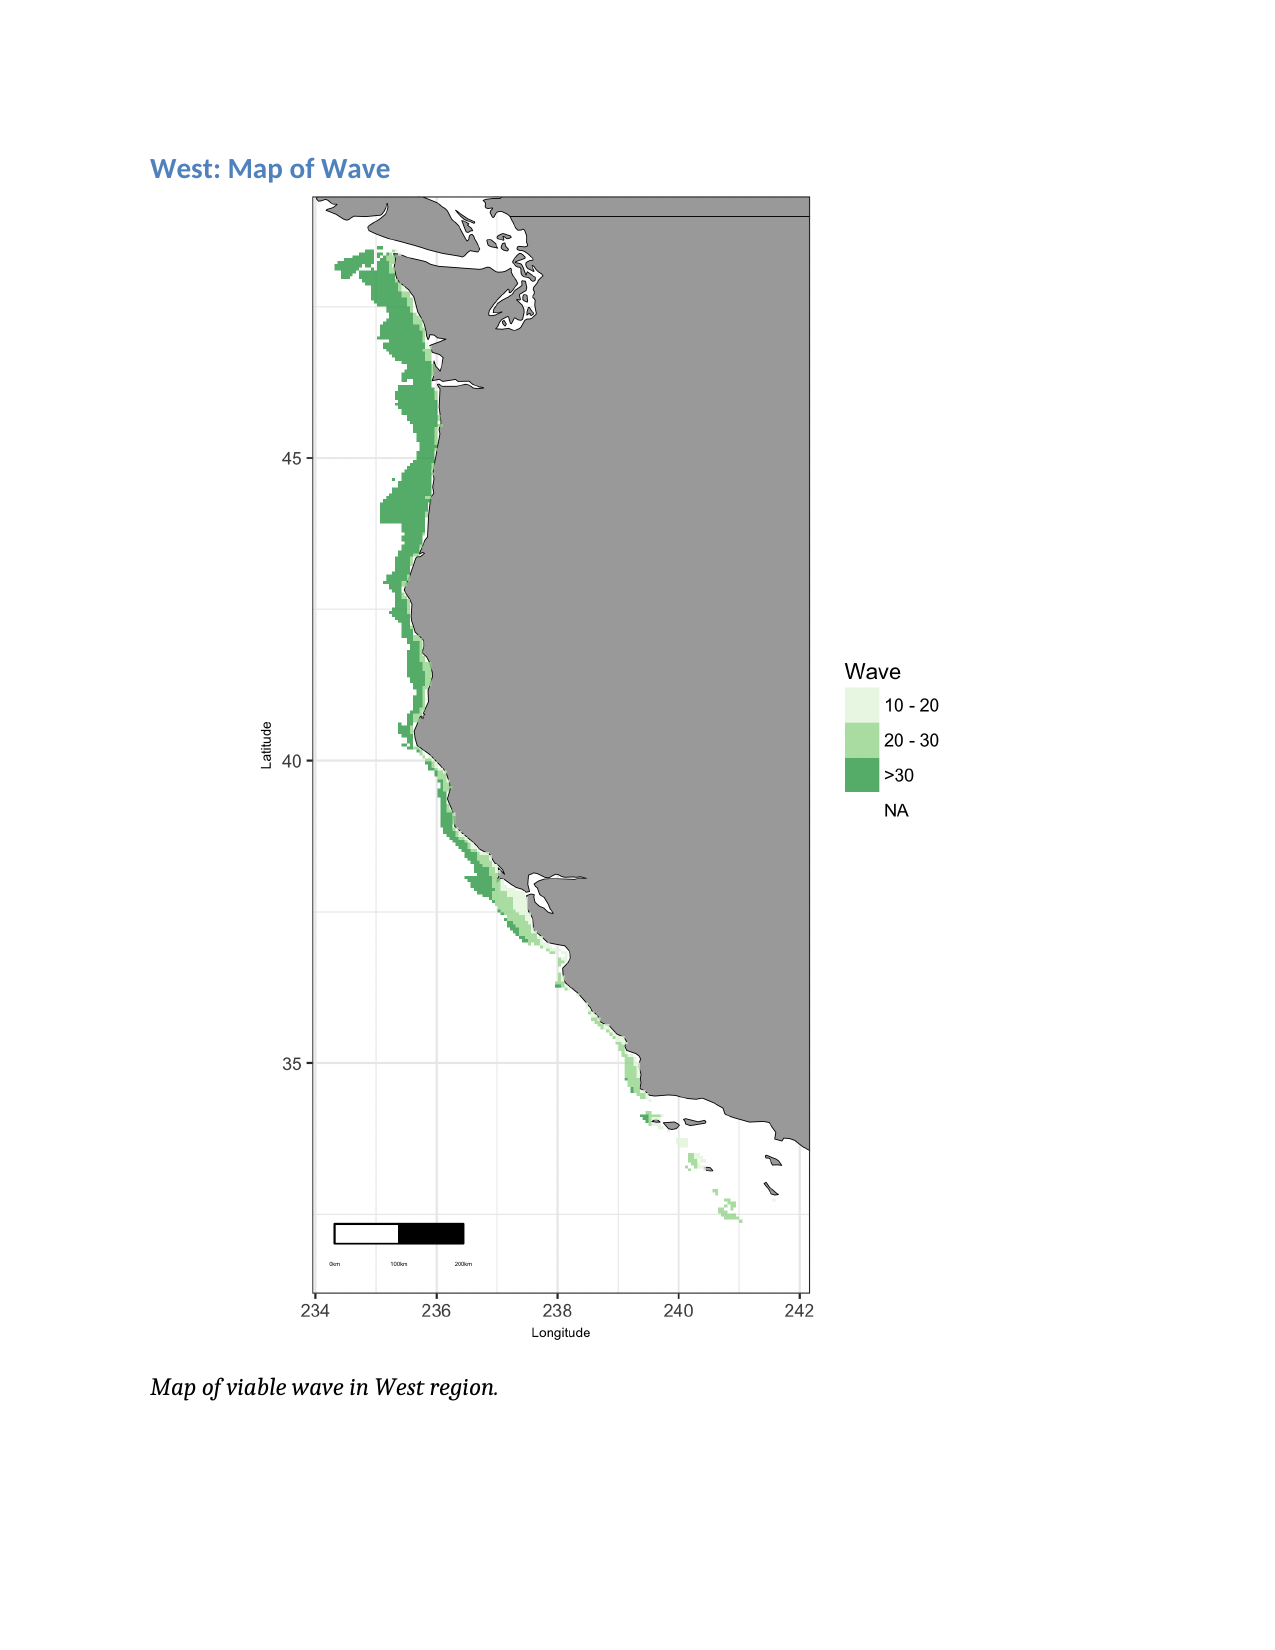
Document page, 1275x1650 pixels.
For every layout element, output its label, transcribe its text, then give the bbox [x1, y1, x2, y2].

picture [168, 185, 1044, 1353]
subtitle West: Map of Wave [150, 150, 1125, 186]
text Map of viable wave in West region. [150, 1373, 1125, 1402]
